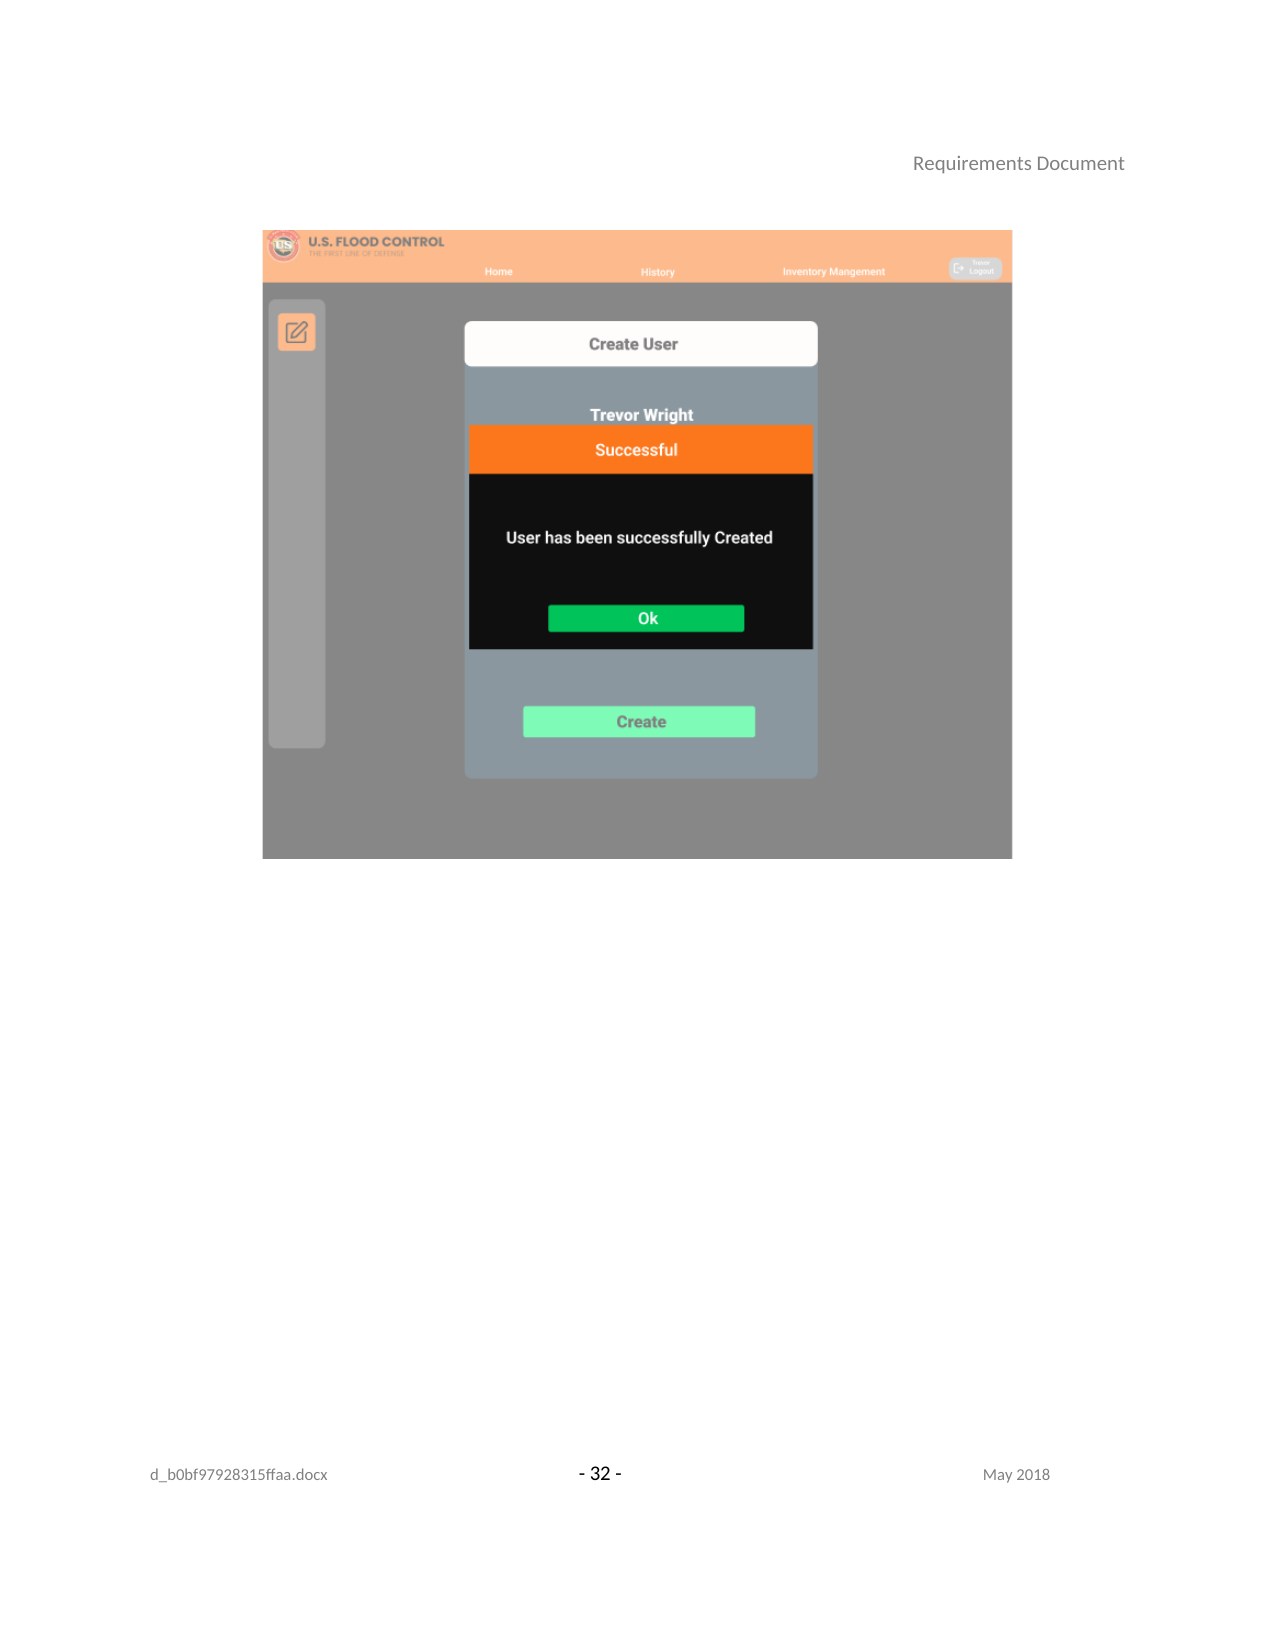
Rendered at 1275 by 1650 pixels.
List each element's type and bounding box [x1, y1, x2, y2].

picture [262, 230, 1013, 859]
